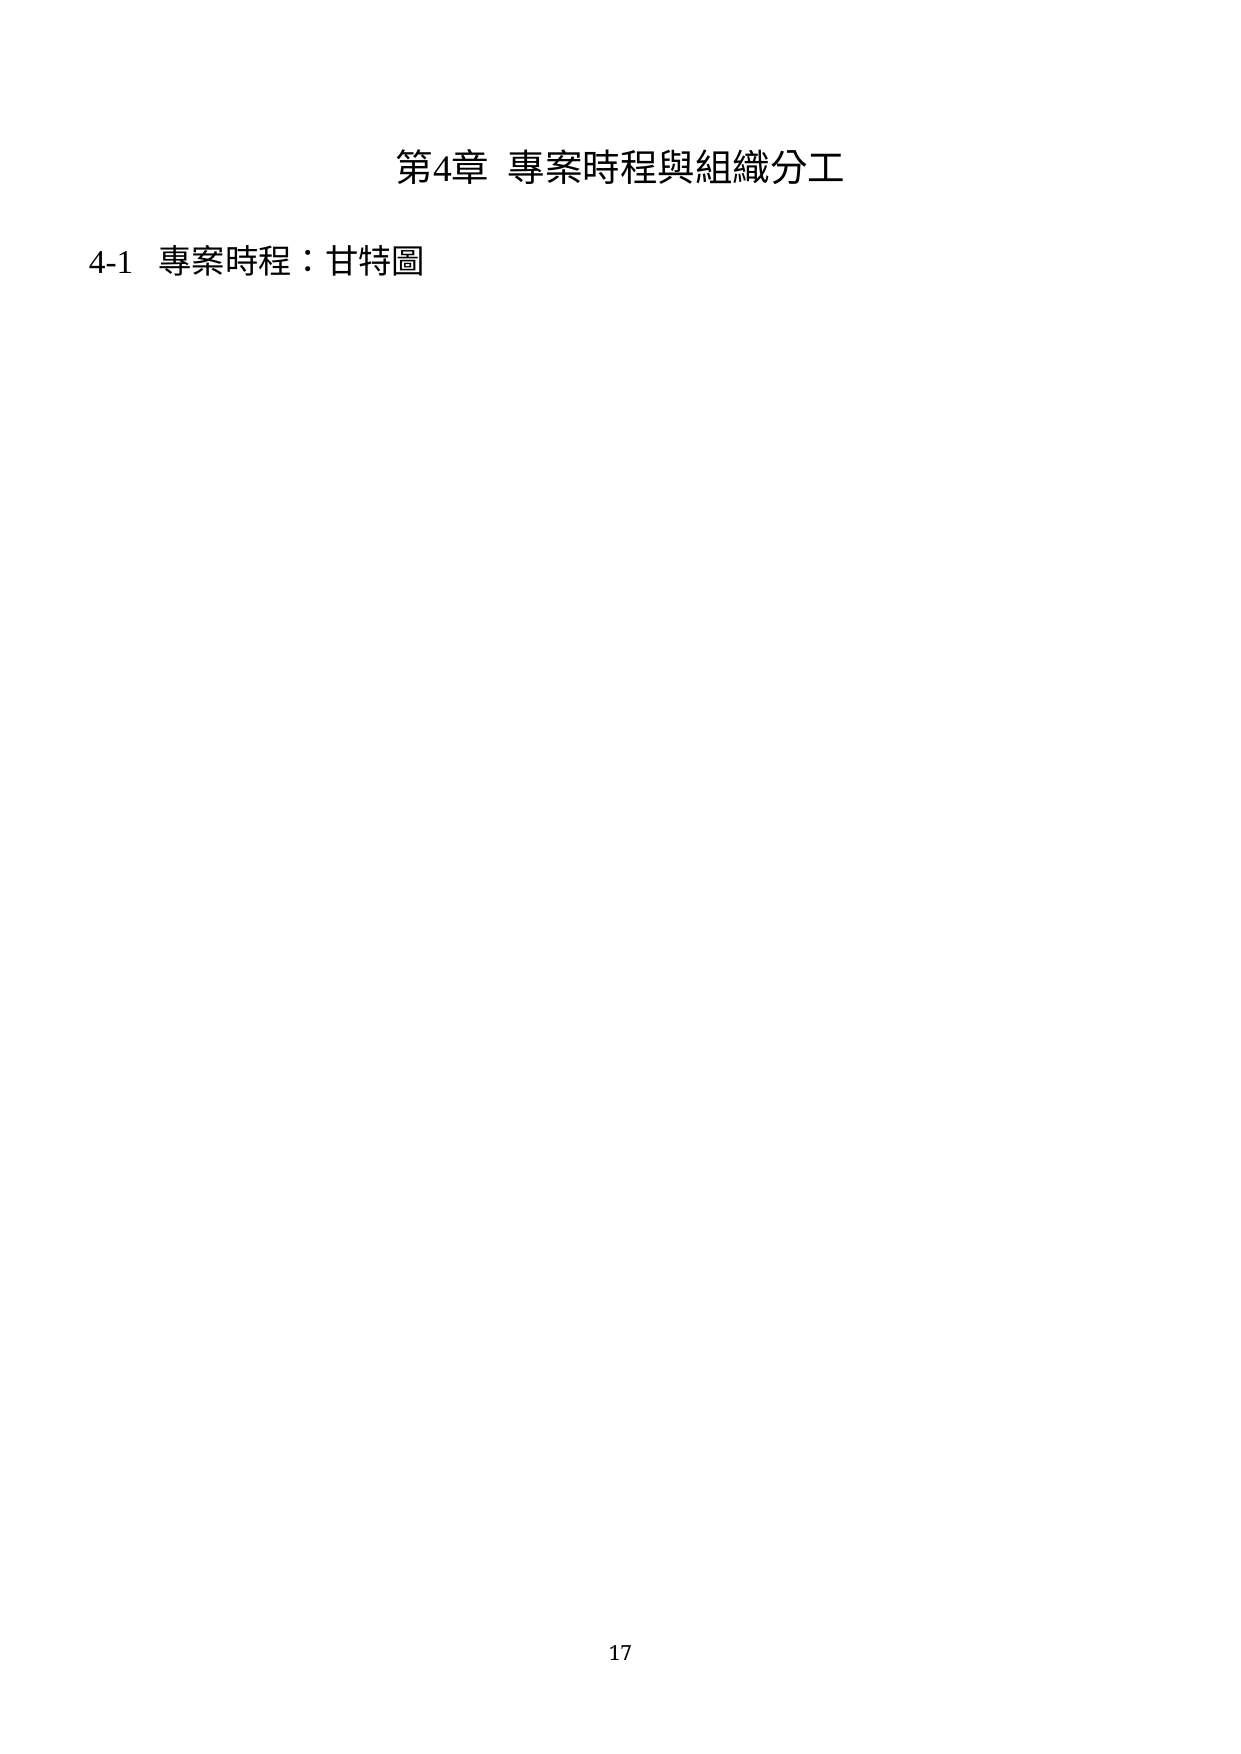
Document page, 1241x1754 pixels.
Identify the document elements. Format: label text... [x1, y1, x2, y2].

text 4-1 專案時程：甘特圖 [89, 235, 1152, 283]
list 專案時程與組織分工 [89, 137, 1152, 192]
